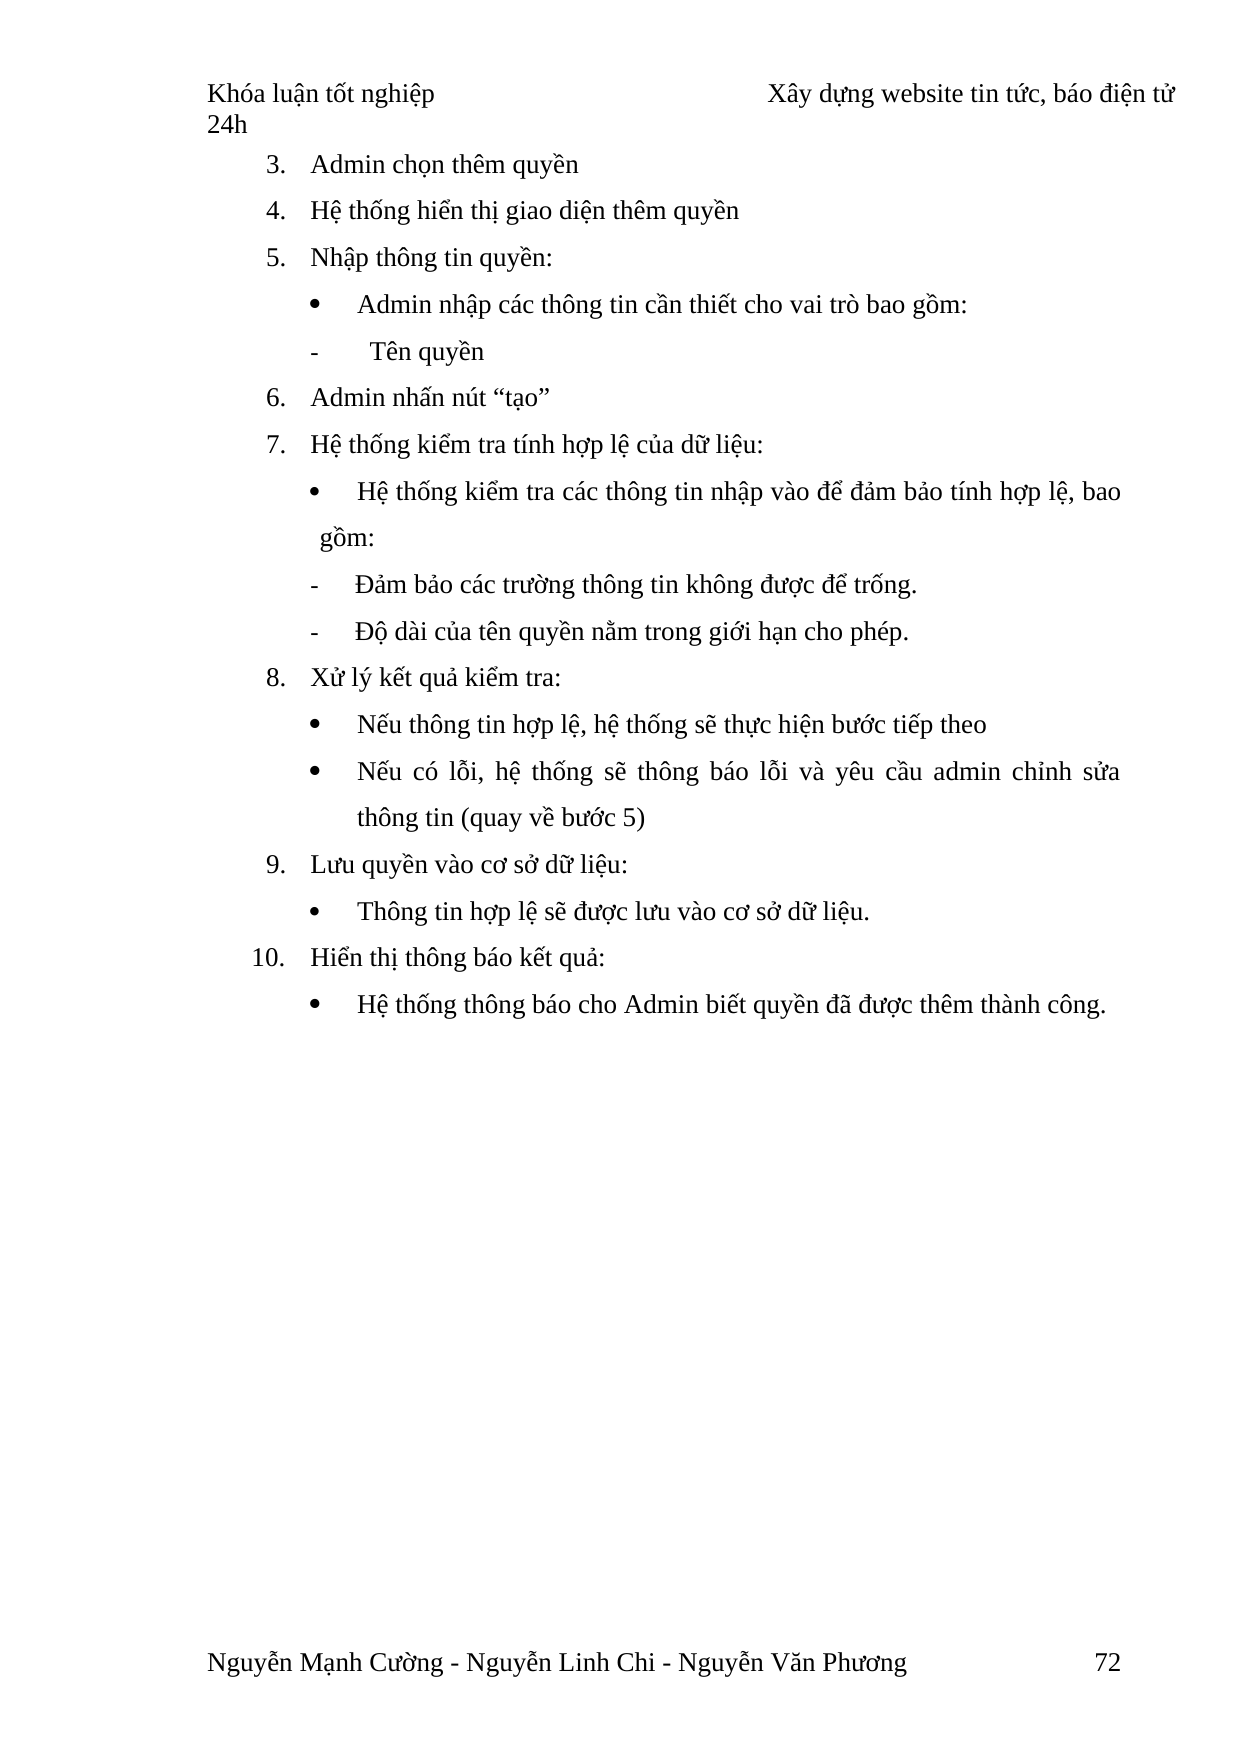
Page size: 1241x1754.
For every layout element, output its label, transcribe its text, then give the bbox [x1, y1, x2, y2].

list Admin nhập các thông tin cần thiết cho vai trò bao gồm: [281, 288, 1122, 319]
list Xử lý kết quả kiểm tra: [266, 661, 1122, 692]
list Nếu thông tin hợp lệ, hệ thống sẽ thực hiện bước tiếp theo [310, 708, 1122, 739]
list Thông tin hợp lệ sẽ được lưu vào cơ sở dữ liệu. [310, 895, 1122, 926]
list Độ dài của tên quyền nằm trong giới hạn cho phép. [310, 614, 1122, 646]
list Nếu có lỗi, hệ thống sẽ thông báo lỗi và yêu cầu admin chỉnh sửa thông tin (quay về bước 5) [310, 755, 1122, 833]
list Tên quyền [310, 334, 1122, 366]
list Hệ thống hiển thị giao diện thêm quyền [266, 194, 1122, 226]
list Hệ thống kiểm tra tính hợp lệ của dữ liệu: [266, 428, 1122, 459]
list Đảm bảo các trường thông tin không được để trống. [310, 568, 1122, 599]
list Hiển thị thông báo kết quả: [251, 942, 1122, 973]
list Lưu quyền vào cơ sở dữ liệu: [266, 848, 1122, 879]
list Admin chọn thêm quyền [266, 148, 1122, 179]
list Nhập thông tin quyền: [266, 241, 1122, 272]
list Admin nhấn nút “tạo” [266, 381, 1122, 412]
list Hệ thống thông báo cho Admin biết quyền đã được thêm thành công. [282, 988, 1122, 1019]
list Hệ thống kiểm tra các thông tin nhập vào để đảm bảo tính hợp lệ, bao gồm: [310, 474, 1122, 552]
